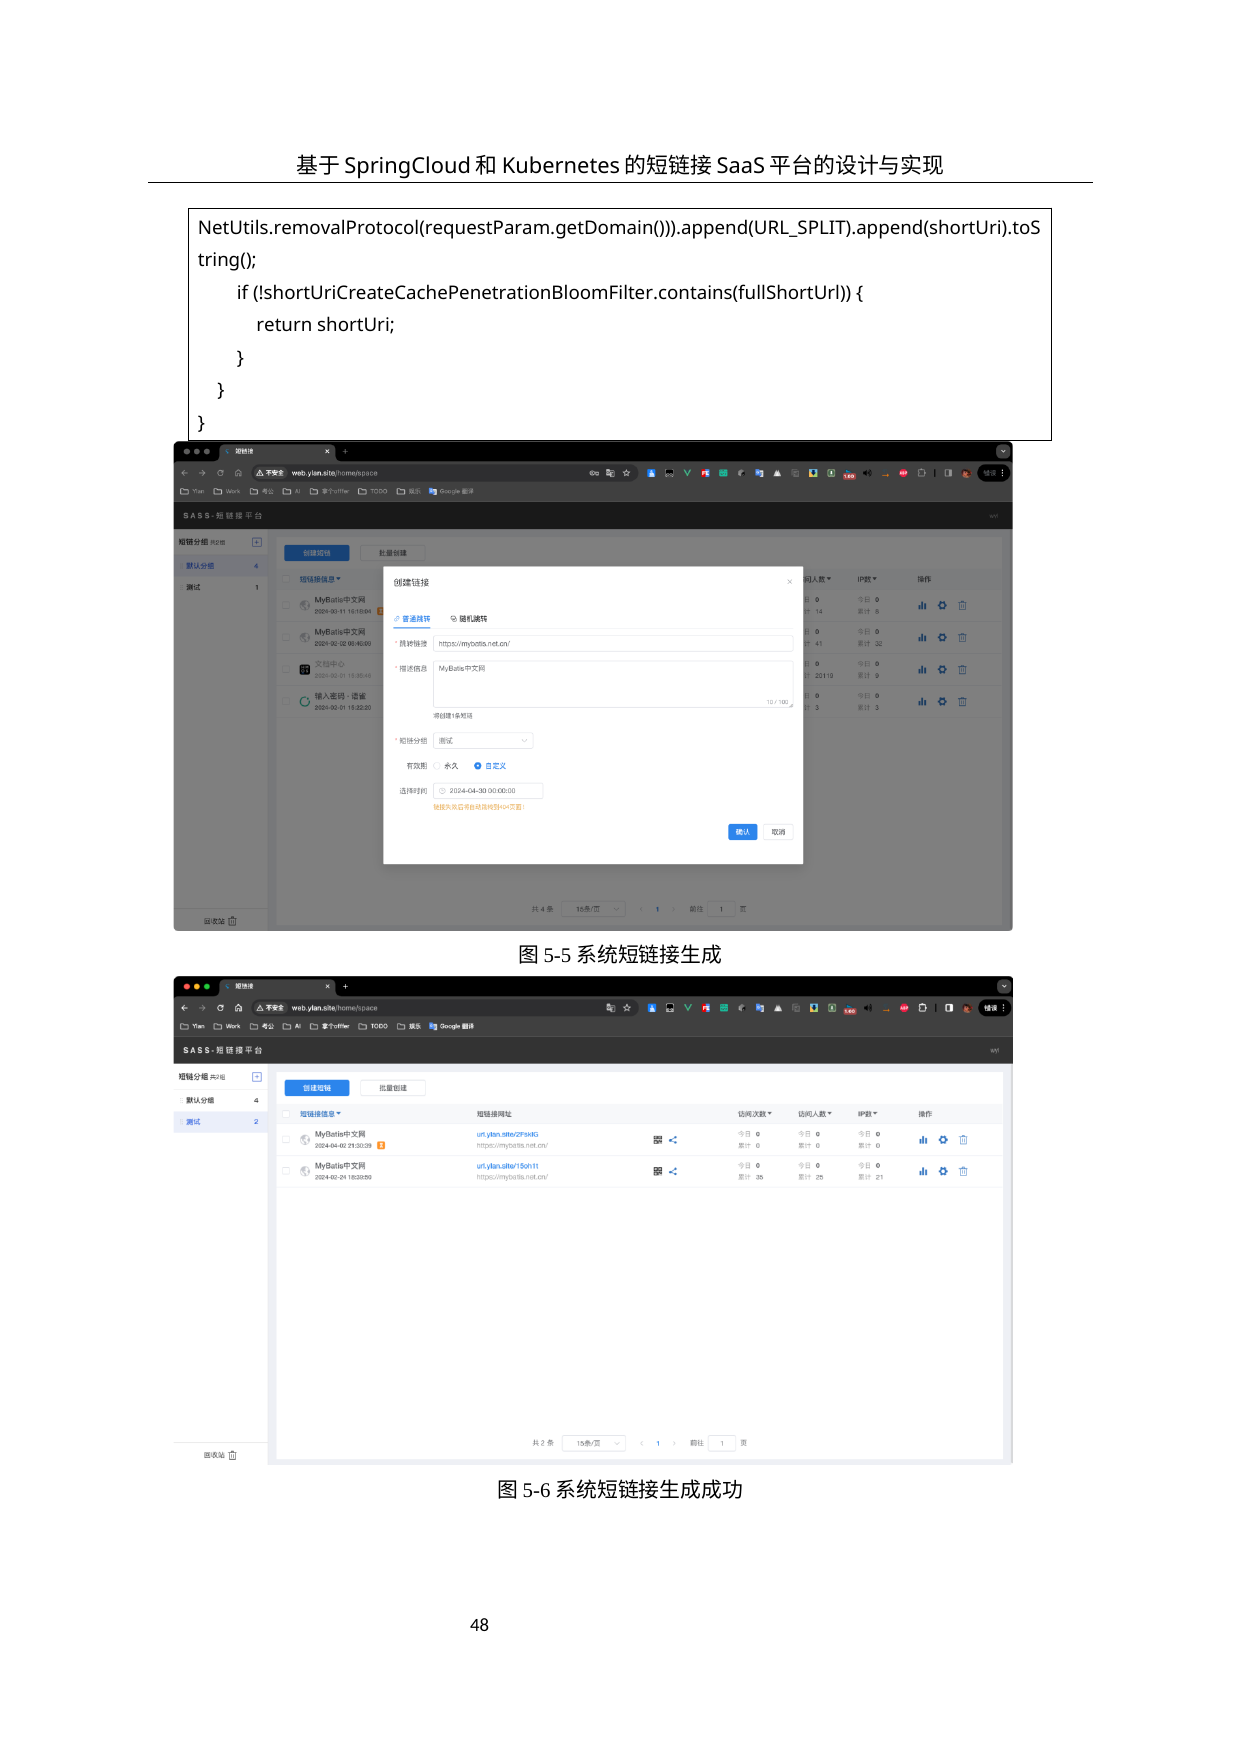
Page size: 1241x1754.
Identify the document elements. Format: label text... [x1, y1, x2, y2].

picture [173, 441, 1013, 931]
text 图5-6 系统短链接生成成功 [148, 1473, 1093, 1504]
picture [173, 976, 1013, 1465]
text 图5-5 系统短链接生成 [148, 938, 1093, 969]
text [189, 209, 1051, 440]
